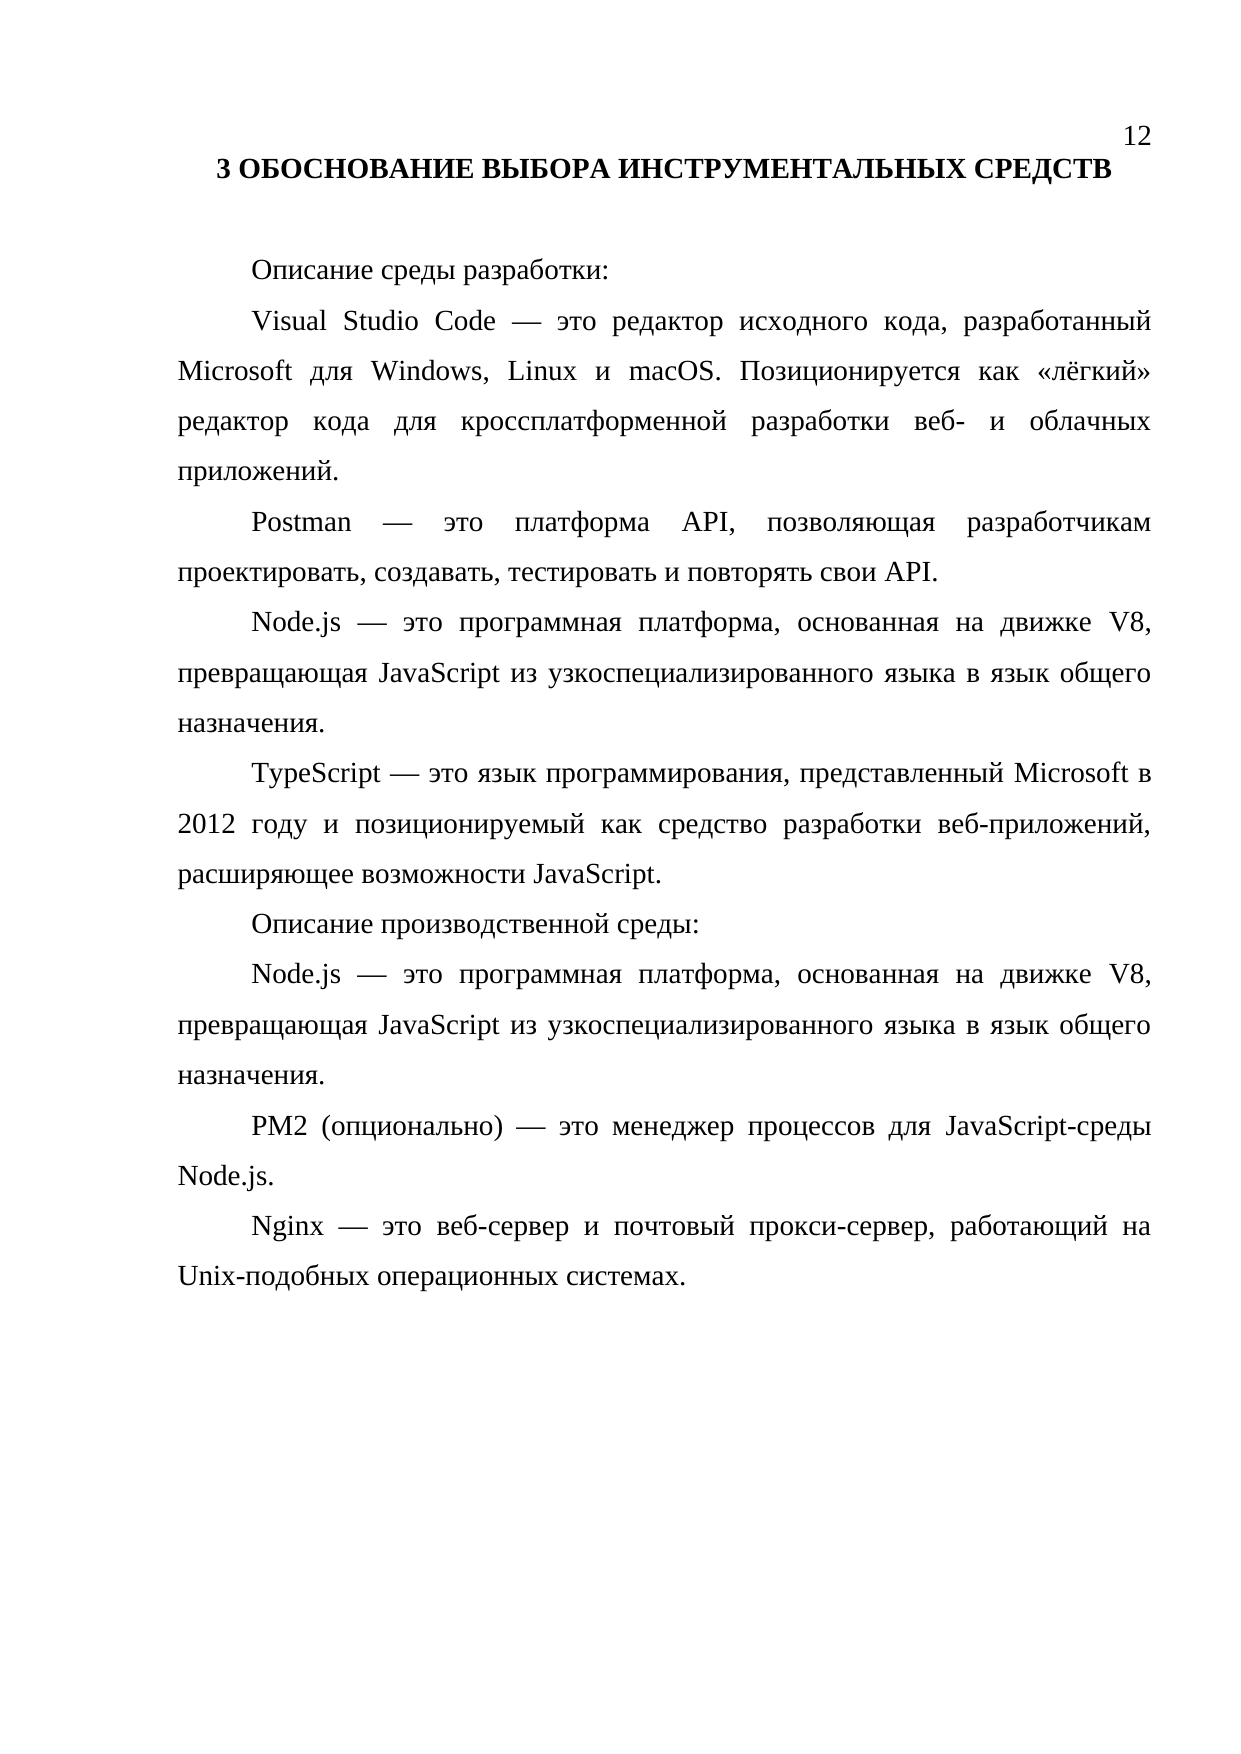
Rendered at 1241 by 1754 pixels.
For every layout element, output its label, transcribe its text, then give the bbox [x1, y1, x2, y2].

list Nginx — это веб-сервер и почтовый прокси-сервер, работающий на Unix-подобных операционных системах. [177, 1208, 1152, 1292]
list Описание производственной среды: [177, 906, 1152, 940]
list Postman — это платформа API, позволяющая разработчикам проектировать, создавать, тестировать и повторять свои API. [177, 504, 1152, 588]
list Node.js — это программная платформа, основанная на движке V8, превращающая JavaScript из узкоспециализированного языка в язык общего назначения. [177, 957, 1152, 1091]
list TypeScript — это язык программирования, представленный Microsoft в 2012 году и позиционируемый как средство разработки веб-приложений, расширяющее возможности JavaScript. [177, 755, 1152, 889]
list 3 ОБОСНОВАНИЕ ВЫБОРА ИНСТРУМЕНТАЛЬНЫХ СРЕДСТВ [177, 152, 1152, 185]
list Node.js — это программная платформа, основанная на движке V8, превращающая JavaScript из узкоспециализированного языка в язык общего назначения. [177, 604, 1152, 739]
list Описание среды разработки: [177, 252, 1152, 286]
list PM2 (опционально) — это менеджер процессов для JavaScript-среды Node.js. [177, 1108, 1152, 1191]
list Visual Studio Code — это редактор исходного кода, разработанный Microsoft для Windows, Linux и macOS. Позиционируется как «лёгкий» редактор кода для кроссплатформенной разработки веб- и облачных приложений. [177, 303, 1152, 487]
